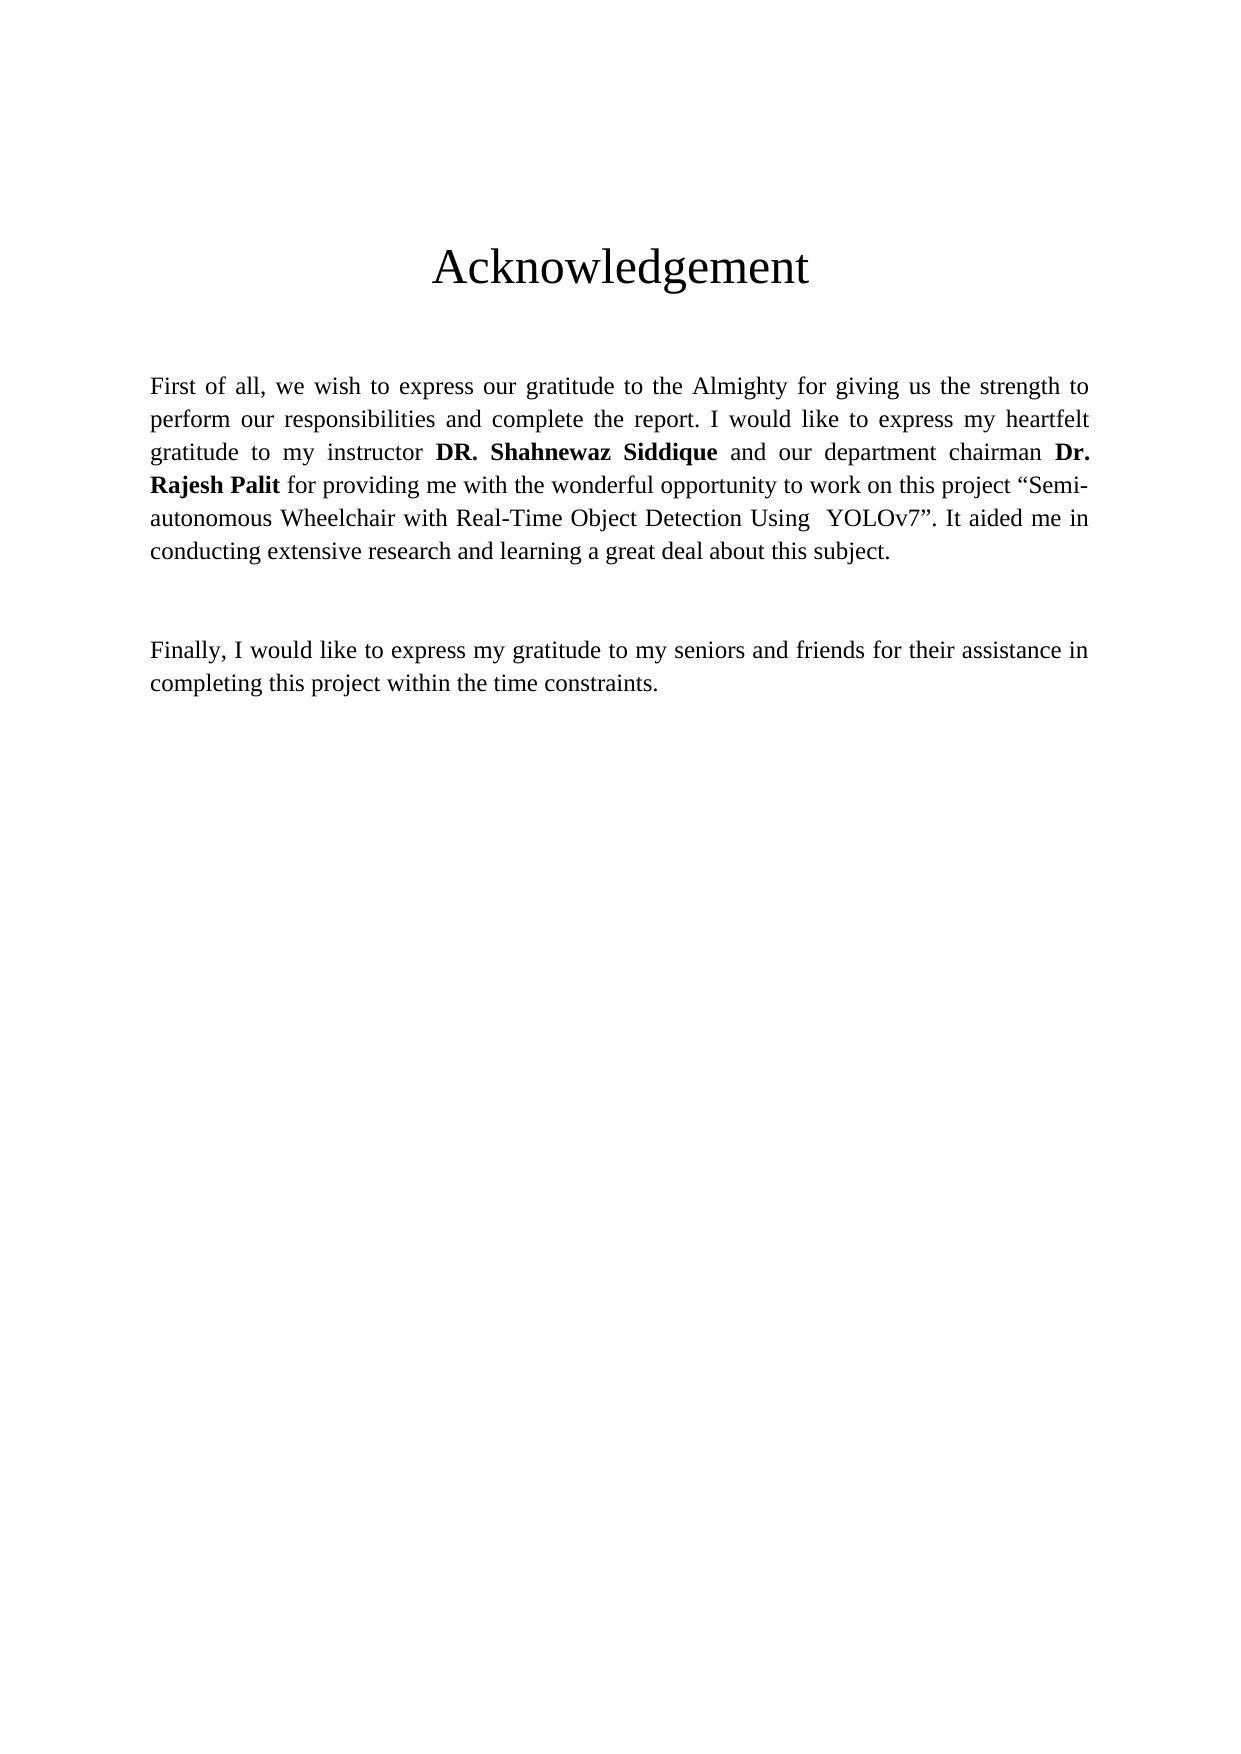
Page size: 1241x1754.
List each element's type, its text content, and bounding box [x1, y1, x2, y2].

text Finally, I would like to express my gratitude to my seniors and friends for their assistance in completing this project within the time constraints. [150, 636, 1090, 697]
subtitle Acknowledgement [150, 237, 1090, 294]
text First of all, we wish to express our gratitude to the Almighty for giving us the strength to perform our responsibilities and complete the report. I would like to express my heartfelt gratitude to my instructor DR. Shahnewaz Siddique and our department chairman Dr. Rajesh Palit for providing me with the wonderful opportunity to work on this project “Semi-autonomous Wheelchair with Real-Time Object Detection Using YOLOv7”. It aided me in conducting extensive research and learning a great deal about this subject. [150, 371, 1090, 565]
